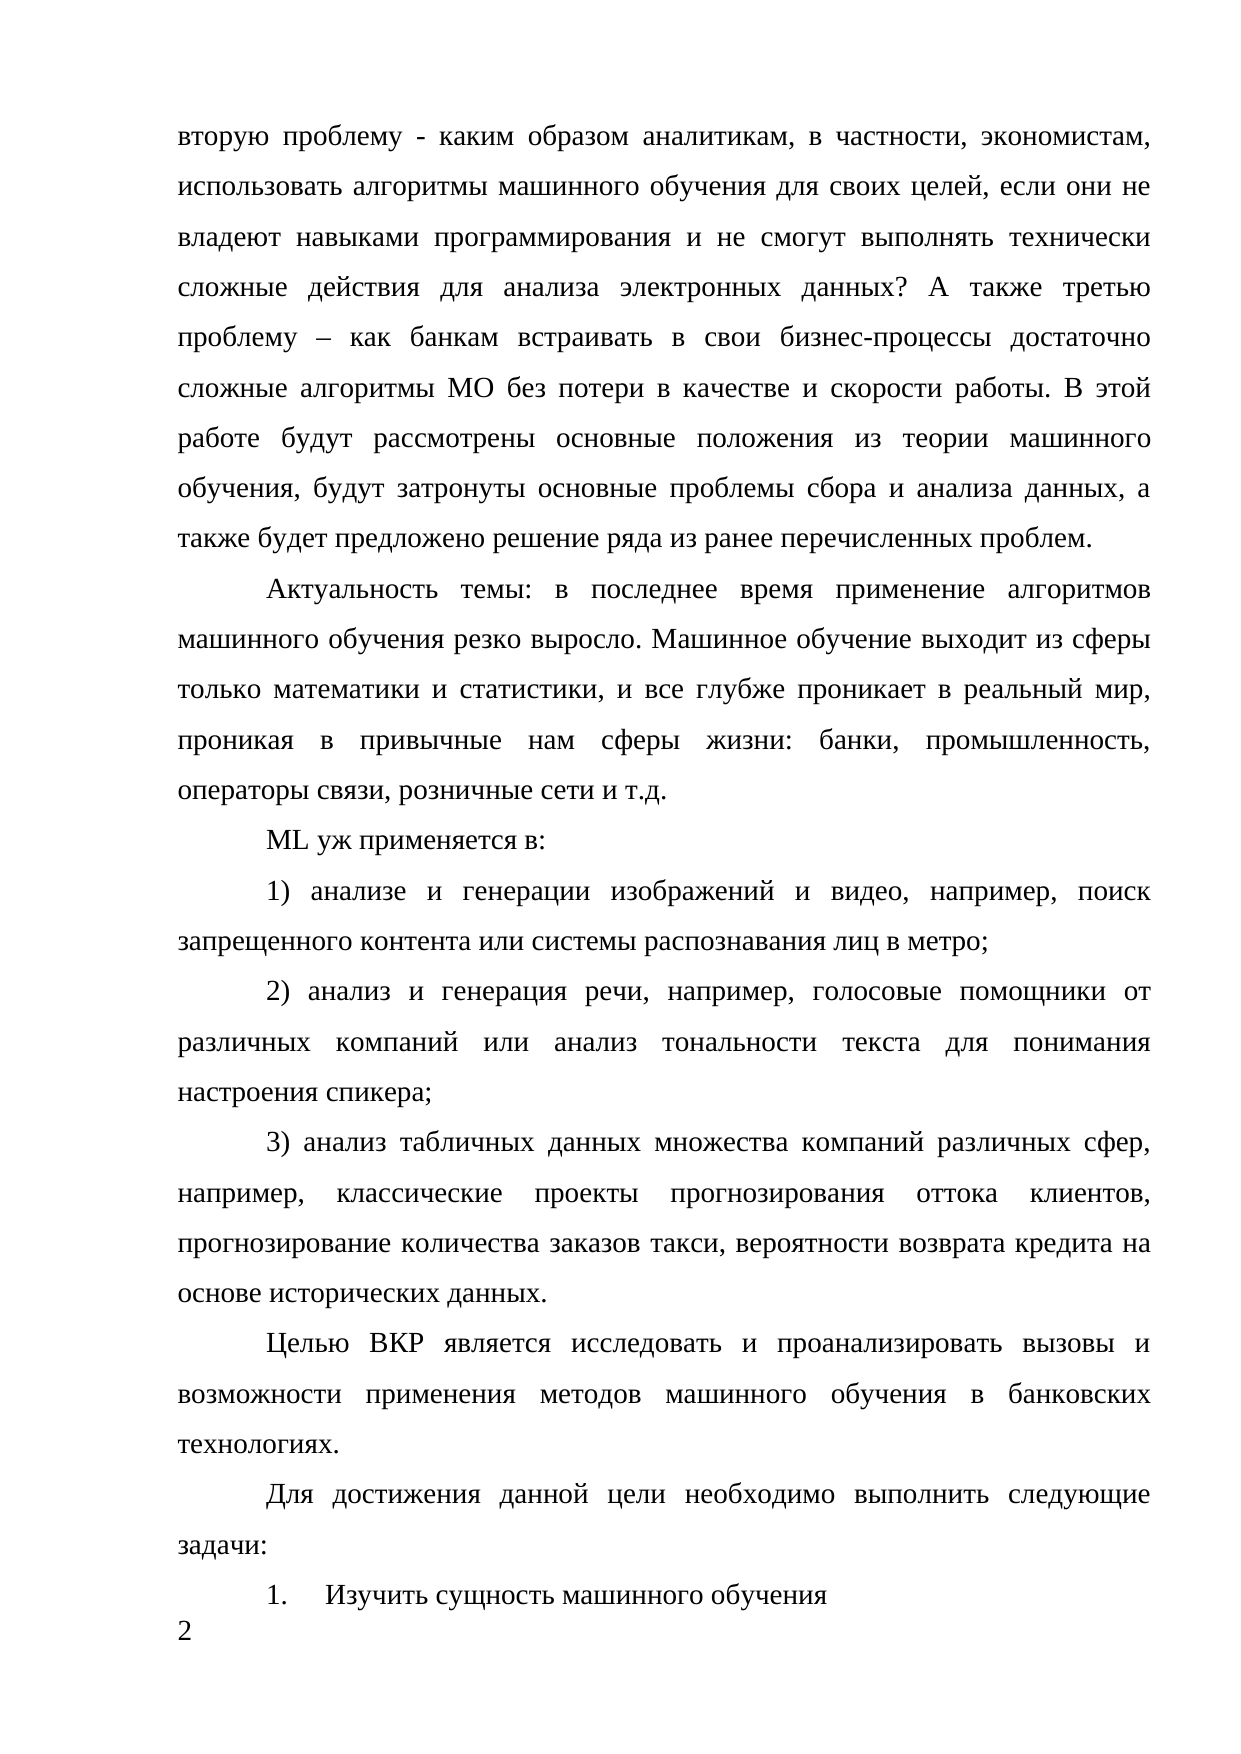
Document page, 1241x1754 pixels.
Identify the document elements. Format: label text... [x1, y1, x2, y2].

text Актуальность темы: в последнее время применение алгоритмов машинного обучения резко выросло. Машинное обучение выходит из сферы только математики и статистики, и все глубже проникает в реальный мир, проникая в привычные нам сферы жизни: банки, промышленность, операторы связи, розничные сети и т.д. [177, 571, 1152, 806]
text Целью ВКР является исследовать и проанализировать вызовы и возможности применения методов машинного обучения в банковских технологиях. [177, 1326, 1152, 1460]
text Для достижения данной цели необходимо выполнить следующие задачи: [177, 1477, 1152, 1560]
list Изучить сущность машинного обучения [177, 1577, 1152, 1611]
text ML уж применяется в: [177, 822, 1152, 856]
text 1) анализе и генерации изображений и видео, например, поиск запрещенного контента или системы распознавания лиц в метро; [177, 873, 1152, 957]
text 3) анализ табличных данных множества компаний различных сфер, например, классические проекты прогнозирования оттока клиентов, прогнозирование количества заказов такси, вероятности возврата кредита на основе исторических данных. [177, 1124, 1152, 1309]
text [177, 118, 1152, 554]
text 2) анализ и генерация речи, например, голосовые помощники от различных компаний или анализ тональности текста для понимания настроения спикера; [177, 973, 1152, 1108]
